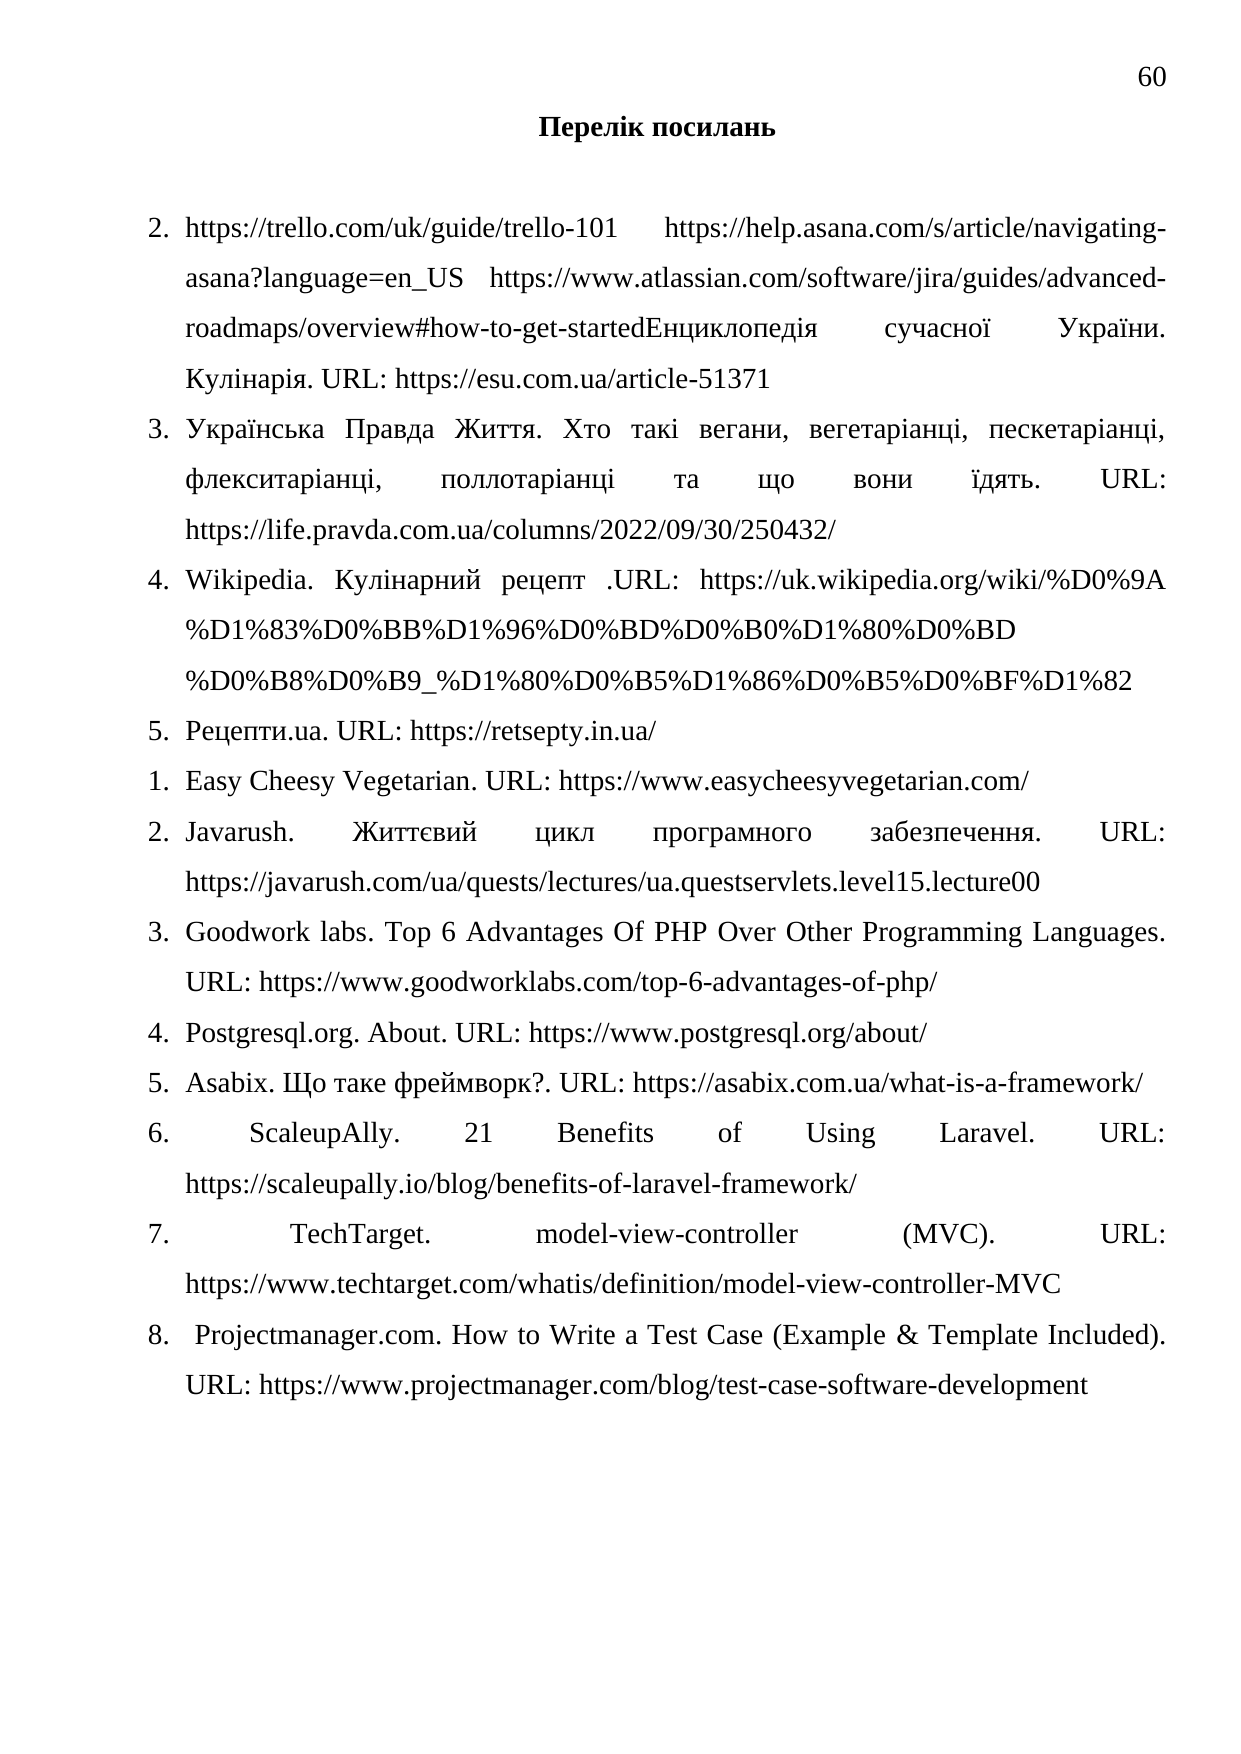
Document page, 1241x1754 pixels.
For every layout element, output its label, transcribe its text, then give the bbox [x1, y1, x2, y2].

text Wikipedia. Кулінарний рецепт .URL: https://uk.wikipedia.org/wiki/%D0%9A%D1%83%D0%BB%D1%96%D0%BD%D0%B0%D1%80%D0%BD%D0%B8%D0%B9_%D1%80%D0%B5%D1%86%D0%B5%D0%BF%D1%82 [148, 562, 1167, 696]
text TechTarget. model-view-controller (MVC). URL: https://www.techtarget.com/whatis/definition/model-view-controller-MVC [148, 1216, 1167, 1300]
list Asabix. Що таке фреймворк?. URL: https://asabix.com.ua/what-is-a-framework/ [148, 1065, 1167, 1099]
text https://trello.com/uk/guide/trello-101 https://help.asana.com/s/article/navigating-asana?language=en_US https://www.atlassian.com/software/jira/guides/advanced-roadmaps/overview#how-to-get-startedЕнциклопедія сучасної України. Кулінарія. URL: https://esu.com.ua/article-51371 [148, 210, 1167, 394]
text Рецепти.ua. URL: https://retsepty.in.ua/ [148, 713, 1167, 747]
text Українська Правда Життя. Хто такі вегани, вегетаріанці, пескетаріанці, флекситаріанці, поллотаріанці та що вони їдять. URL: https://life.pravda.com.ua/columns/2022/09/30/250432/ [148, 411, 1167, 545]
list Postgresql.org. About. URL: https://www.postgresql.org/about/ [148, 1015, 1167, 1048]
text ScaleupAlly. 21 Benefits of Using Laravel. URL: https://scaleupally.io/blog/benefits-of-laravel-framework/ [148, 1116, 1167, 1199]
text Projectmanager.com. How to Write a Test Case (Example & Template Included). URL: https://www.projectmanager.com/blog/test-case-software-development [148, 1317, 1167, 1401]
list Javarush. Життєвий цикл програмного забезпечення. URL: https://javarush.com/ua/quests/lectures/ua.questservlets.level15.lecture00 [148, 814, 1167, 897]
list Goodwork labs. Top 6 Advantages Of PHP Over Other Programming Languages. URL: https://www.goodworklabs.com/top-6-advantages-of-php/ [148, 914, 1167, 998]
list Easy Cheesy Vegetarian. URL: https://www.easycheesyvegetarian.com/ [148, 763, 1167, 797]
text Перелік посилань [148, 109, 1167, 143]
